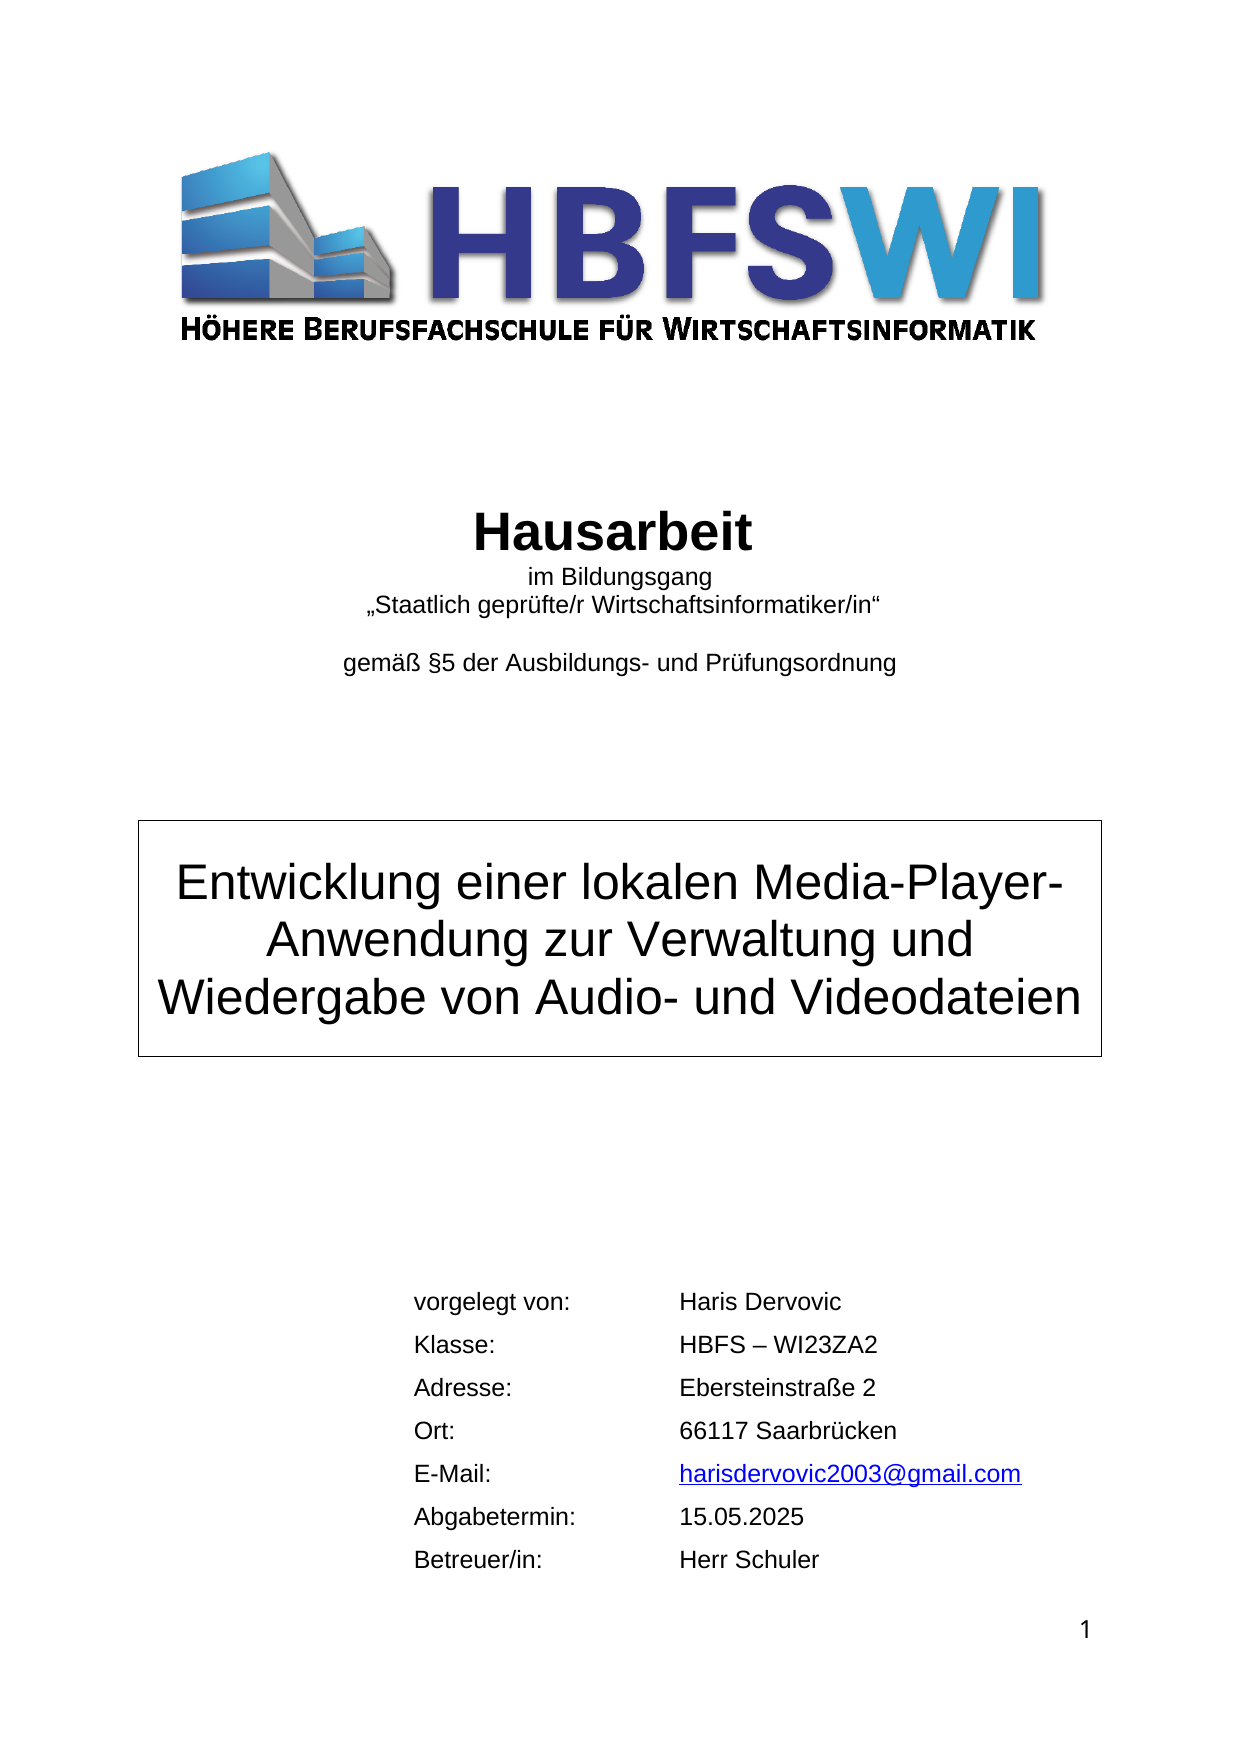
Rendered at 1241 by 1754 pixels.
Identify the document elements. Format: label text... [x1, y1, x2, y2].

text E-Mail: harisdervovic2003@gmail.com [148, 1459, 1093, 1488]
picture [177, 147, 1063, 351]
text Betreuer/in: Herr Schuler [148, 1545, 1093, 1574]
text Hausarbeit im Bildungsgang [148, 499, 1093, 590]
text gemäß §5 der Ausbildungs- und Prüfungsordnung [148, 648, 1093, 677]
text Ort: 66117 Saarbrücken [148, 1416, 1093, 1445]
text Entwicklung einer lokalen Media-Player-Anwendung zur Verwaltung und Wiedergabe von Audio- und Videodateien [148, 852, 1093, 1025]
text Klasse: HBFS – WI23ZA2 [148, 1330, 1093, 1358]
text Abgabetermin: 15.05.2025 [148, 1502, 1093, 1531]
text vorgelegt von: Haris Dervovic [148, 1287, 1093, 1315]
text Adresse: Ebersteinstraße 2 [148, 1373, 1093, 1402]
text „Staatlich geprüfte/r Wirtschaftsinformatiker/in“ [148, 590, 1093, 619]
